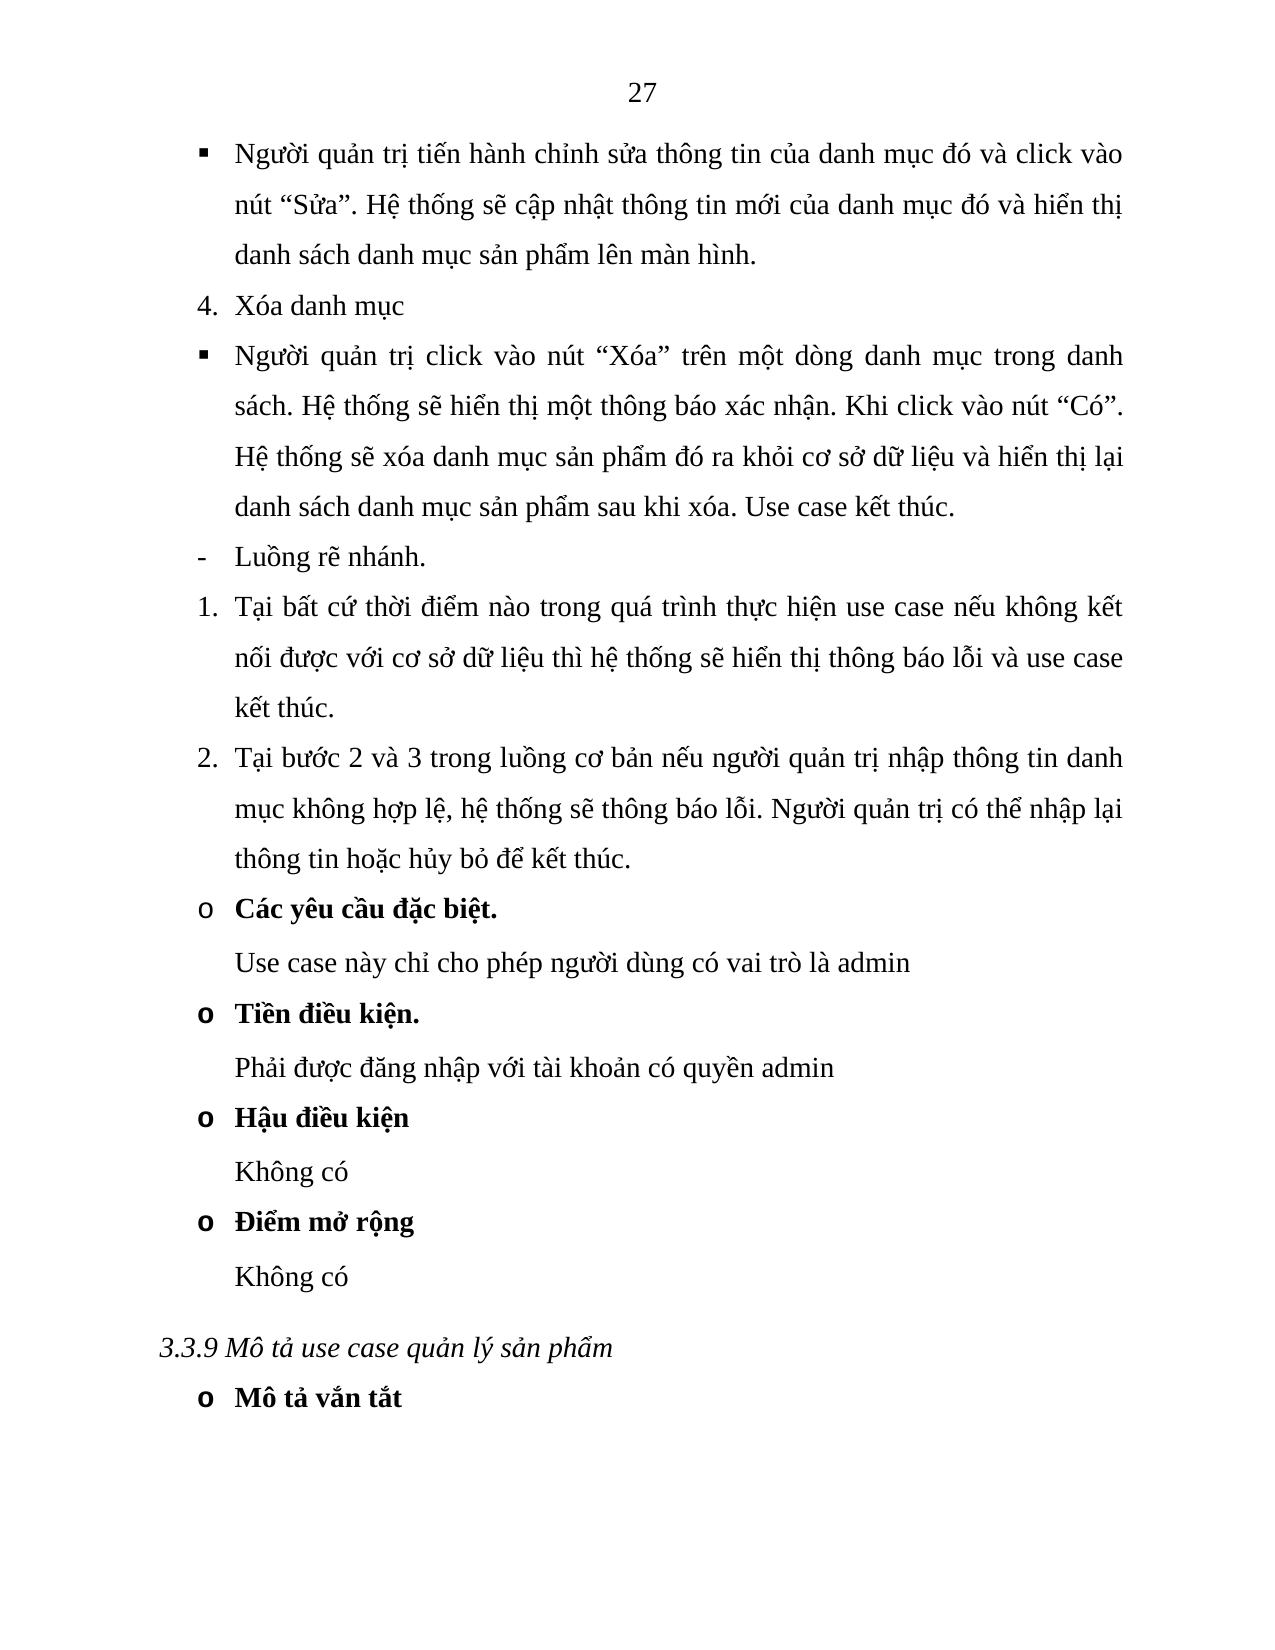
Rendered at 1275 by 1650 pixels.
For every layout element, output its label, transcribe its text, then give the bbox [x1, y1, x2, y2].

text Không có [234, 1259, 1125, 1292]
list Luồng rẽ nhánh. [197, 539, 1125, 573]
list Người quản trị click vào nút “Xóa” trên một dòng danh mục trong danh sách. Hệ thống sẽ hiển thị một thông báo xác nhận. Khi click vào nút “Có”. Hệ thống sẽ xóa danh mục sản phẩm đó ra khỏi cơ sở dữ liệu và hiển thị lại danh sách danh mục sản phẩm sau khi xóa. Use case kết thúc. [197, 338, 1125, 522]
list Các yêu cầu đặc biệt. [197, 891, 1125, 927]
list Người quản trị tiến hành chỉnh sửa thông tin của danh mục đó và click vào nút “Sửa”. Hệ thống sẽ cập nhật thông tin mới của danh mục đó và hiển thị danh sách danh mục sản phẩm lên màn hình. [197, 137, 1125, 271]
text Use case này chỉ cho phép người dùng có vai trò là admin [234, 946, 1125, 979]
text Phải được đăng nhập với tài khoản có quyền admin [234, 1050, 1125, 1083]
text Không có [234, 1154, 1125, 1188]
list Tại bước 2 và 3 trong luồng cơ bản nếu người quản trị nhập thông tin danh mục không hợp lệ, hệ thống sẽ thông báo lỗi. Người quản trị có thể nhập lại thông tin hoặc hủy bỏ để kết thúc. [197, 741, 1125, 875]
subtitle 3.3.9 Mô tả use case quản lý sản phẩm [159, 1330, 1125, 1363]
list Tiền điều kiện. [197, 996, 1125, 1032]
list Tại bất cứ thời điểm nào trong quá trình thực hiện use case nếu không kết nối được với cơ sở dữ liệu thì hệ thống sẽ hiển thị thông báo lỗi và use case kết thúc. [197, 589, 1125, 724]
list Điểm mở rộng [197, 1204, 1125, 1241]
list Xóa danh mục [197, 288, 1125, 321]
list Mô tả vắn tắt [197, 1380, 1125, 1416]
list Hậu điều kiện [197, 1100, 1125, 1136]
